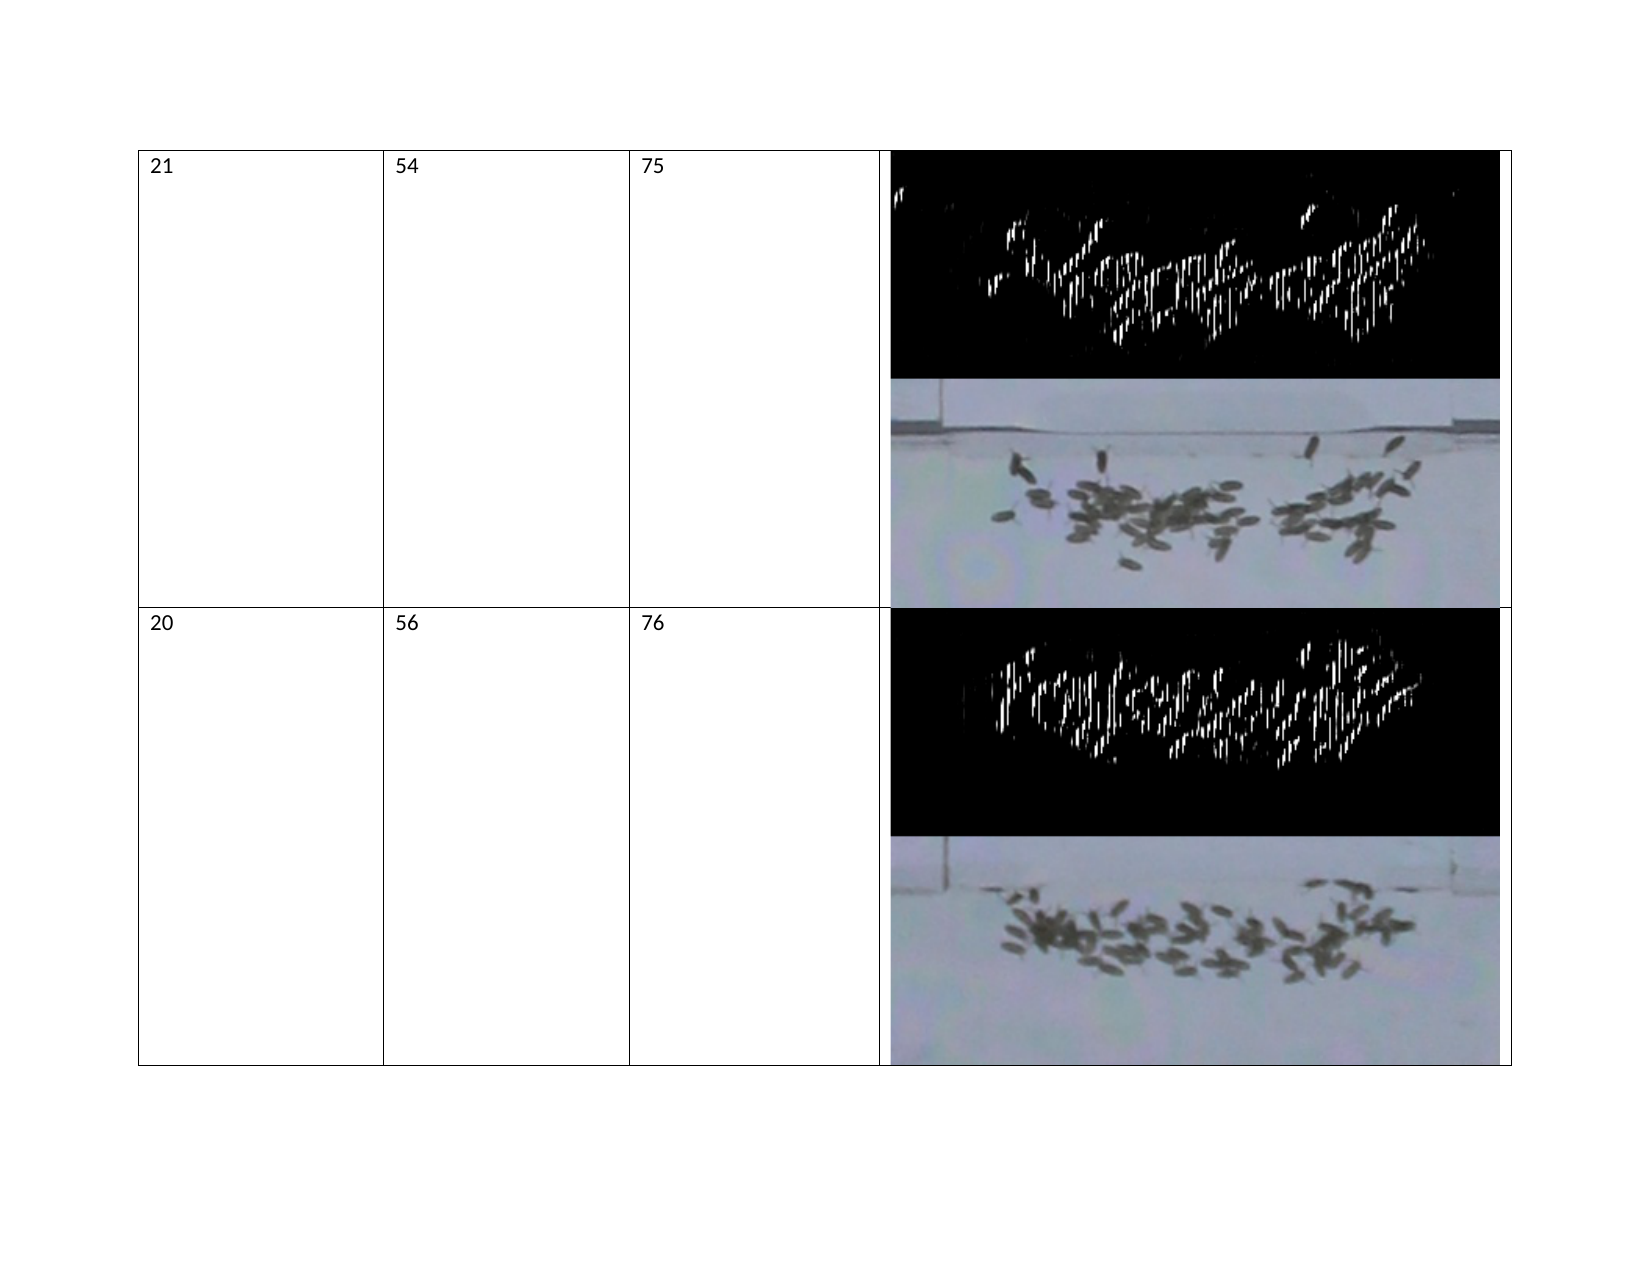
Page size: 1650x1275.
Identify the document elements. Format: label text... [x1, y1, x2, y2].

table_cell [880, 151, 890, 607]
table_cell [1500, 608, 1511, 1064]
table_cell [1500, 151, 1511, 607]
table_cell [880, 608, 890, 1064]
table_cell 75 [630, 151, 879, 607]
table_cell 76 [630, 608, 879, 1064]
picture [890, 151, 1500, 1065]
table_cell 56 [384, 608, 629, 1064]
table_cell 21 [139, 151, 383, 607]
table_cell 20 [139, 608, 383, 1064]
table_cell 54 [384, 151, 629, 607]
